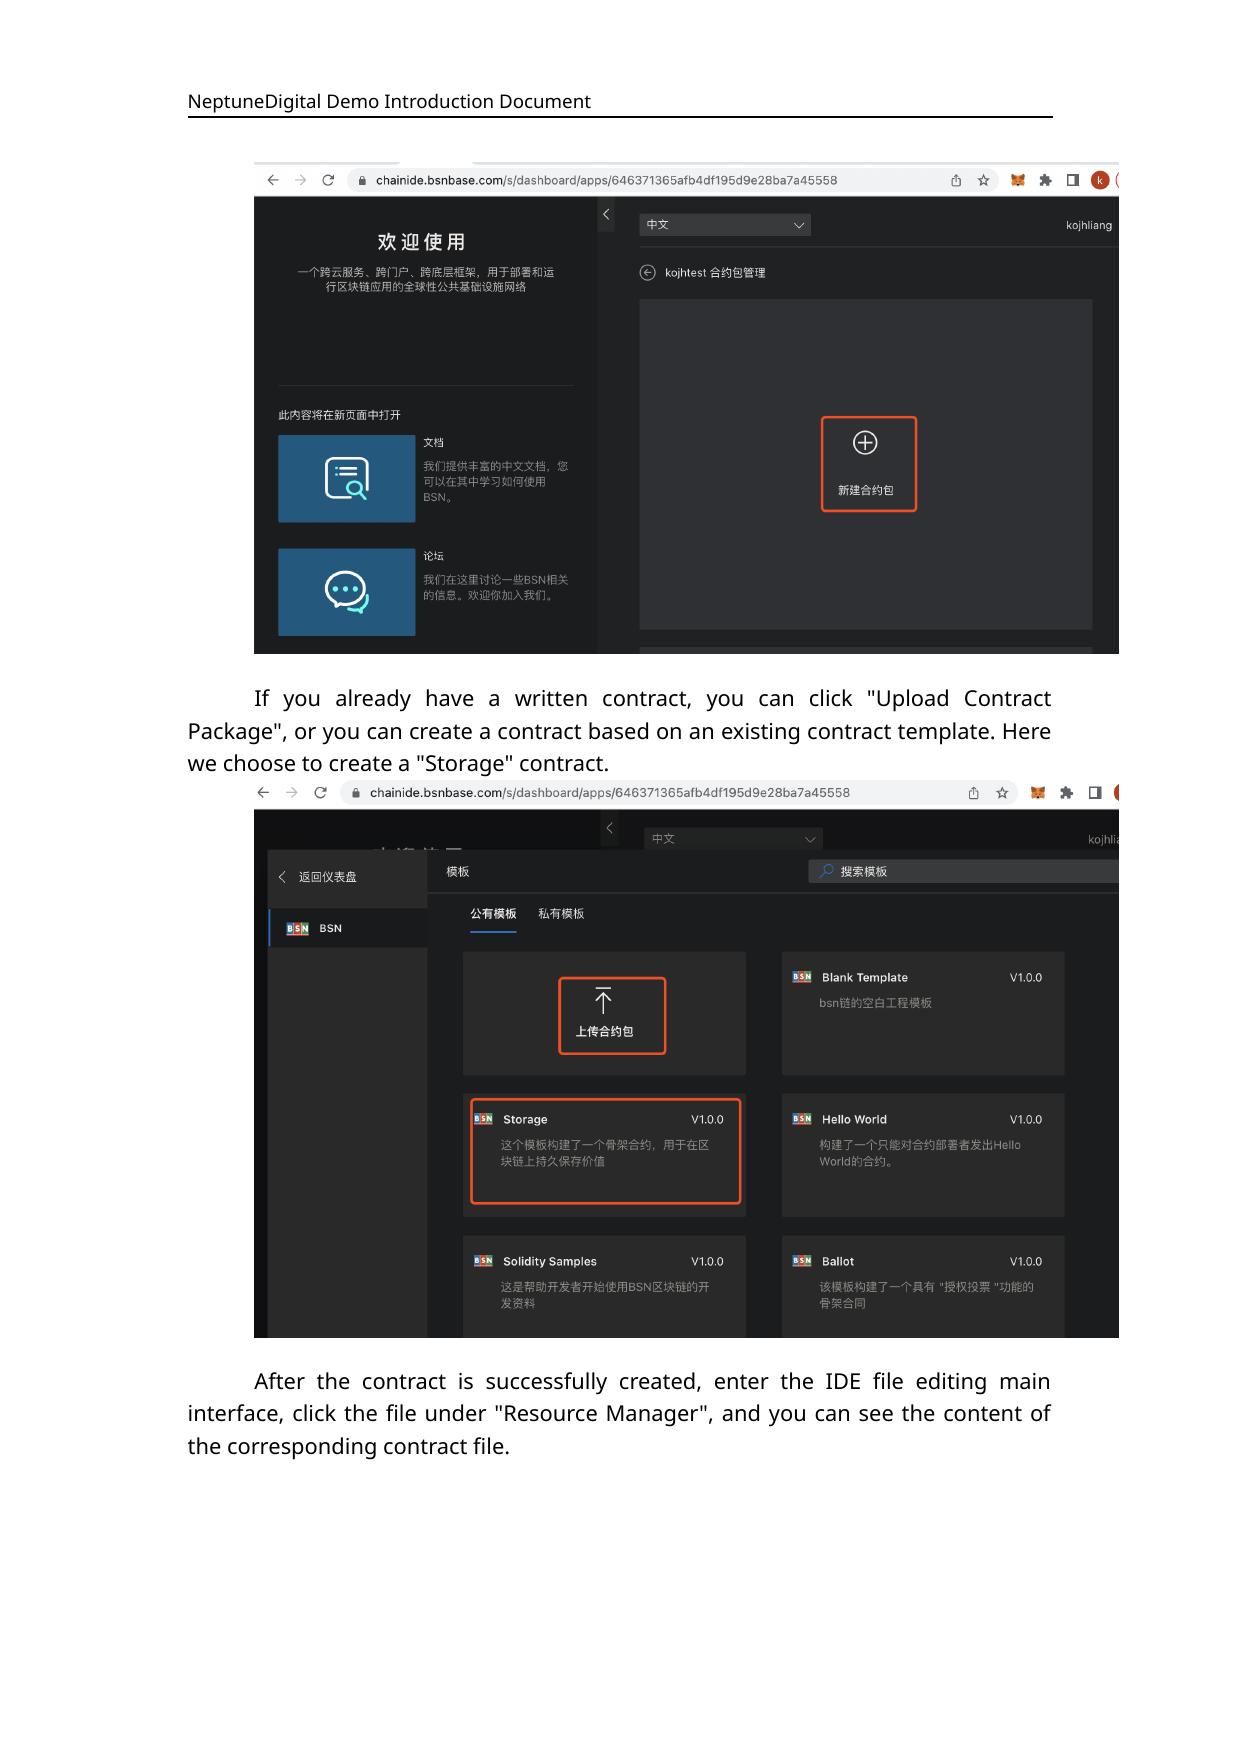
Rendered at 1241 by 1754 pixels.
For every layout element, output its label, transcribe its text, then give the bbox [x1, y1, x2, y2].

picture [254, 162, 1119, 654]
text If you already have a written contract, you can click "Upload Contract Package", or you can create a contract based on an existing contract template. Here we choose to create a "Storage" contract. [187, 682, 1053, 779]
text After the contract is successfully created, enter the IDE file editing main interface, click the file under "Resource Manager", and you can see the content of the corresponding contract file. [187, 1364, 1053, 1462]
picture [254, 779, 1119, 1338]
